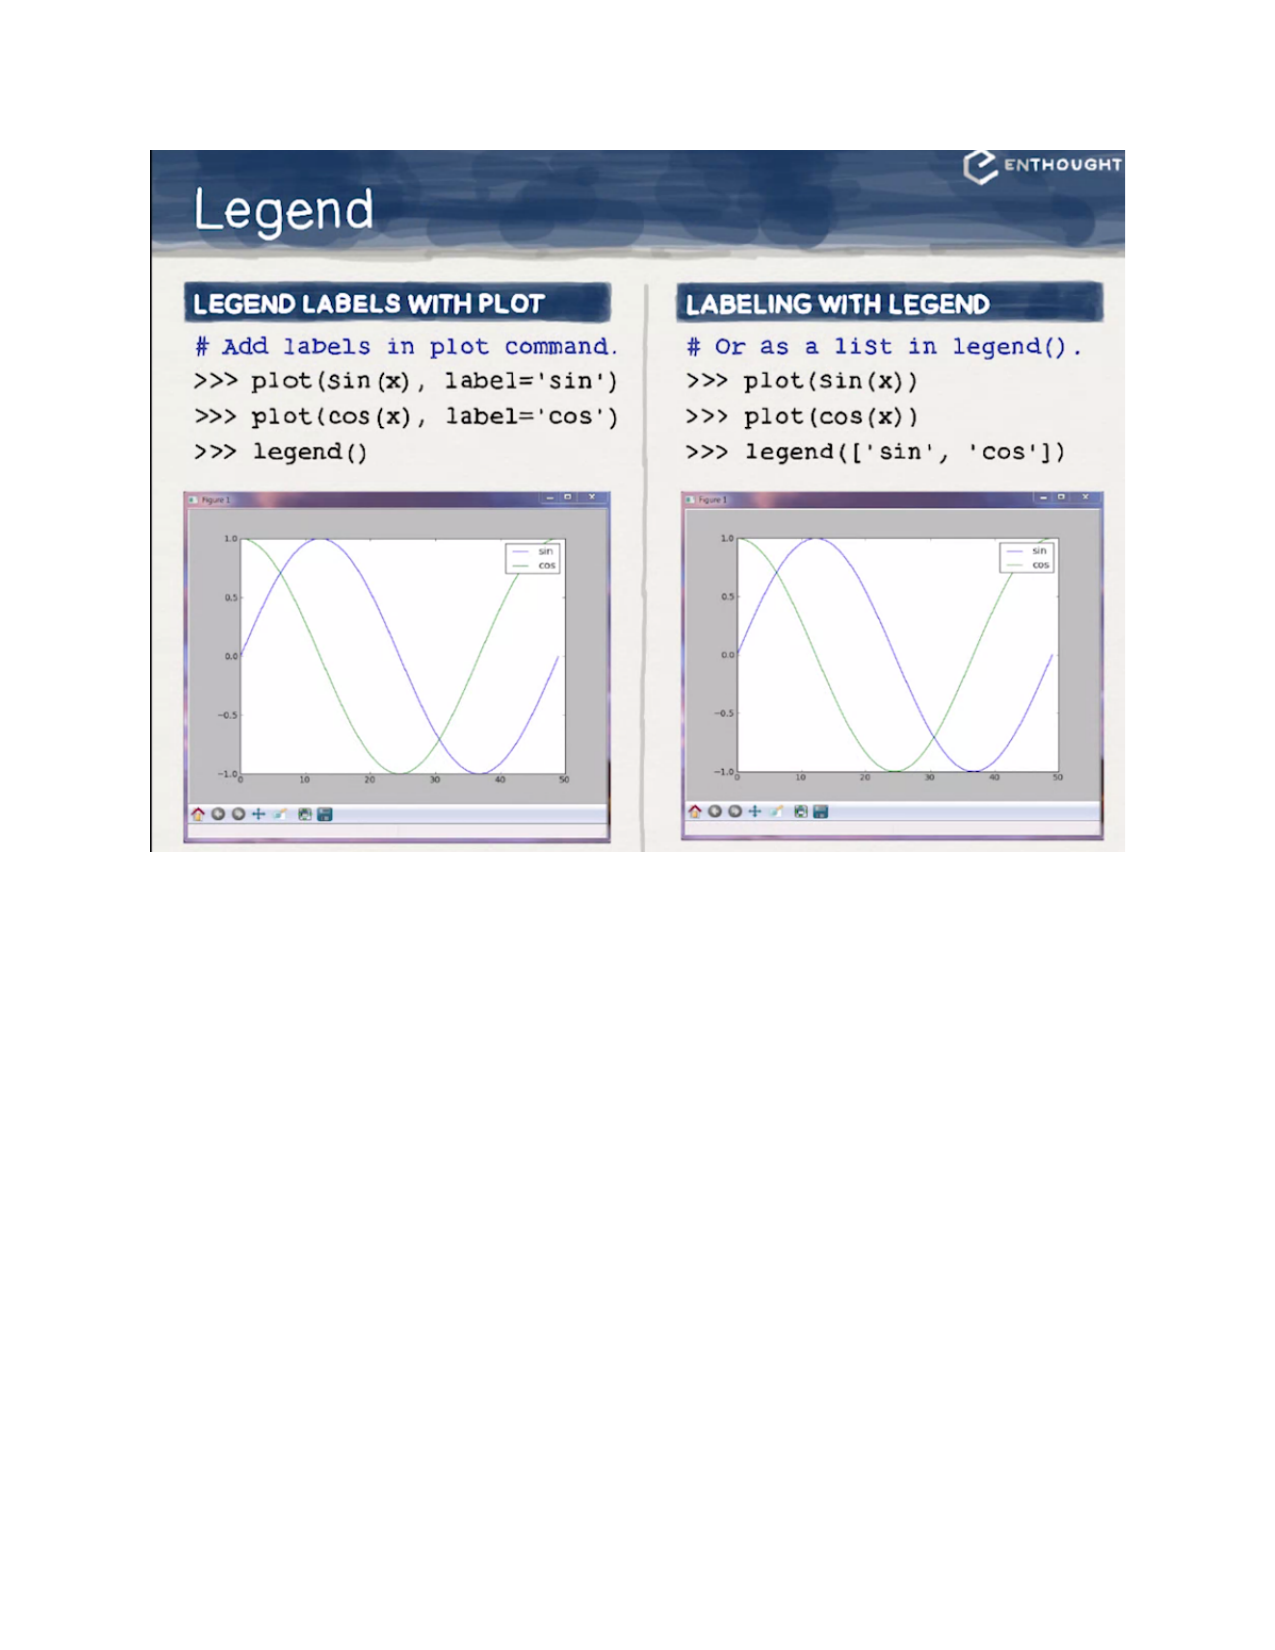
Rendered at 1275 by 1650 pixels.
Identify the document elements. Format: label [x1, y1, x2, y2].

picture [150, 150, 1125, 852]
